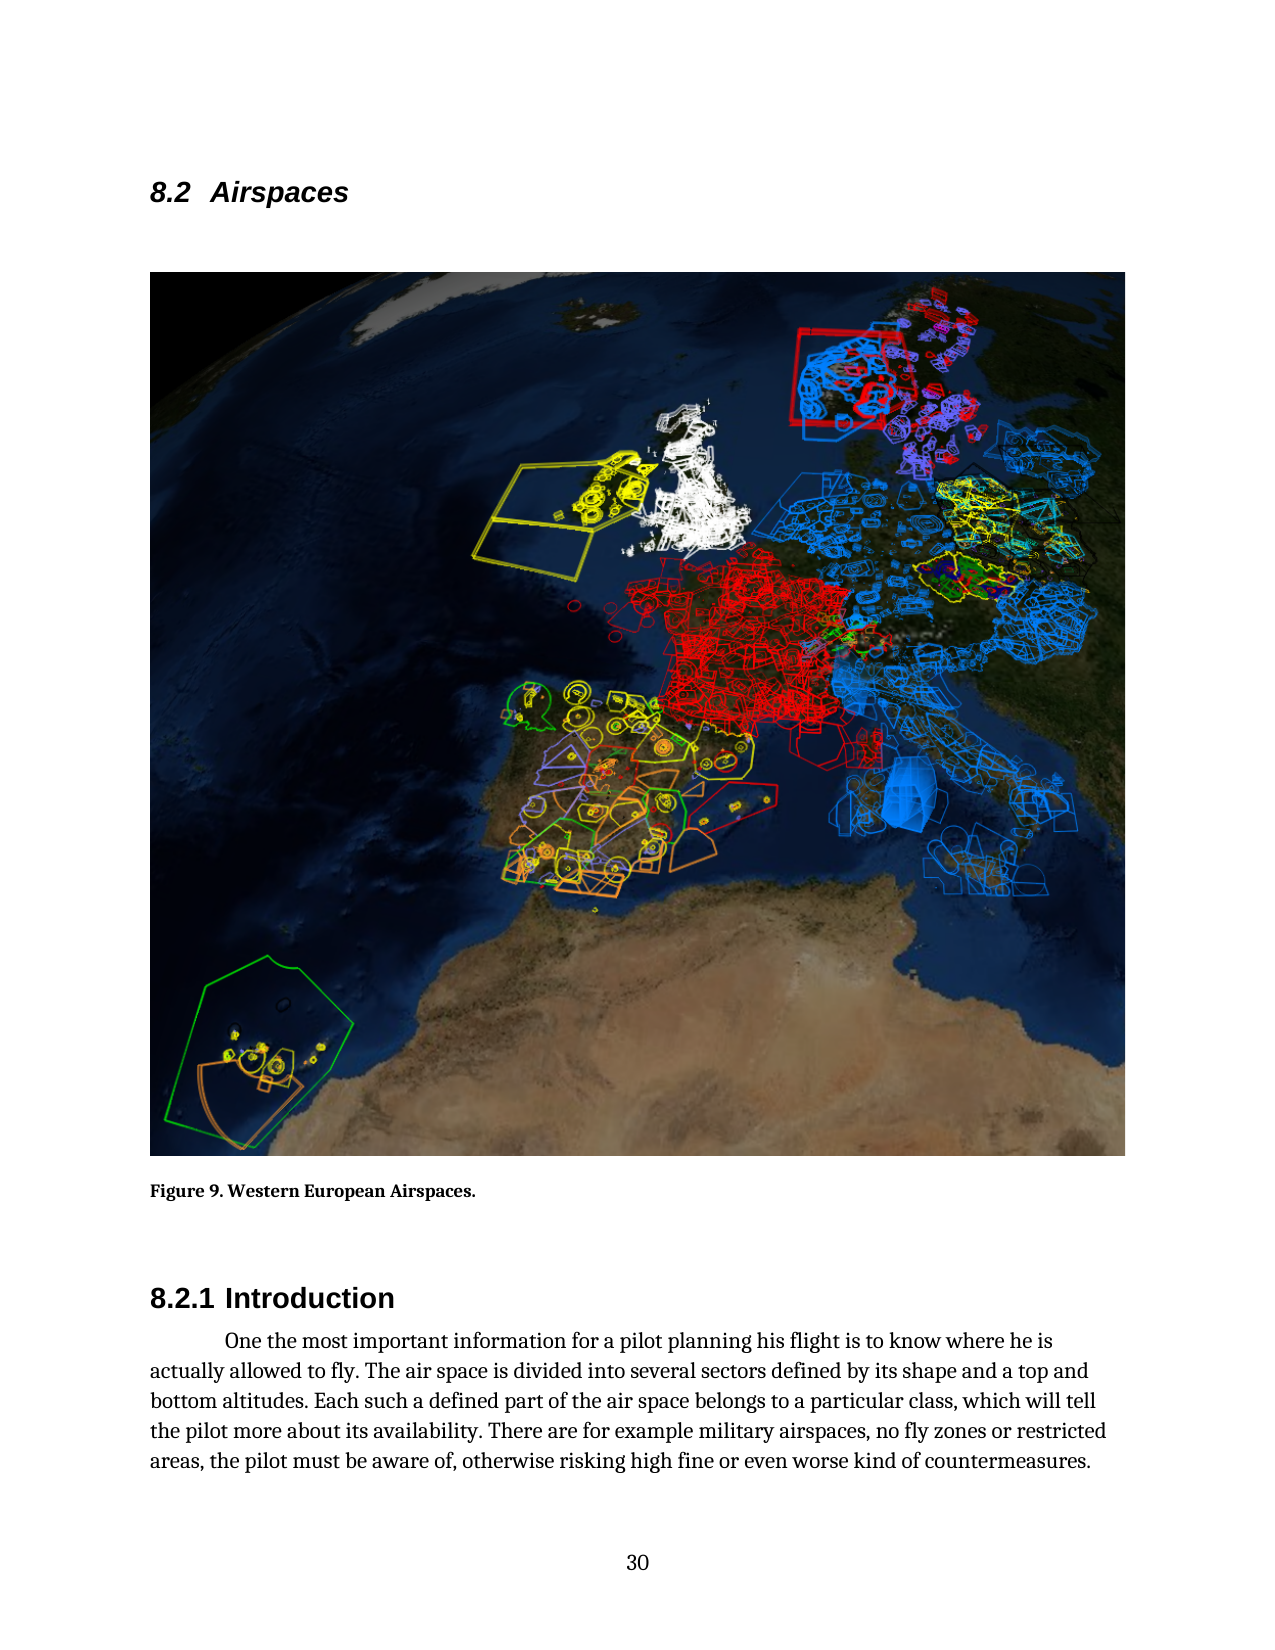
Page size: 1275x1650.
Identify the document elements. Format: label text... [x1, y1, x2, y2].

subtitle Introduction [150, 1281, 1125, 1315]
text Figure 9. Western European Airspaces. [150, 1181, 1125, 1202]
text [150, 1327, 1125, 1475]
subtitle Airspaces [150, 175, 1125, 208]
picture [150, 272, 1125, 1156]
